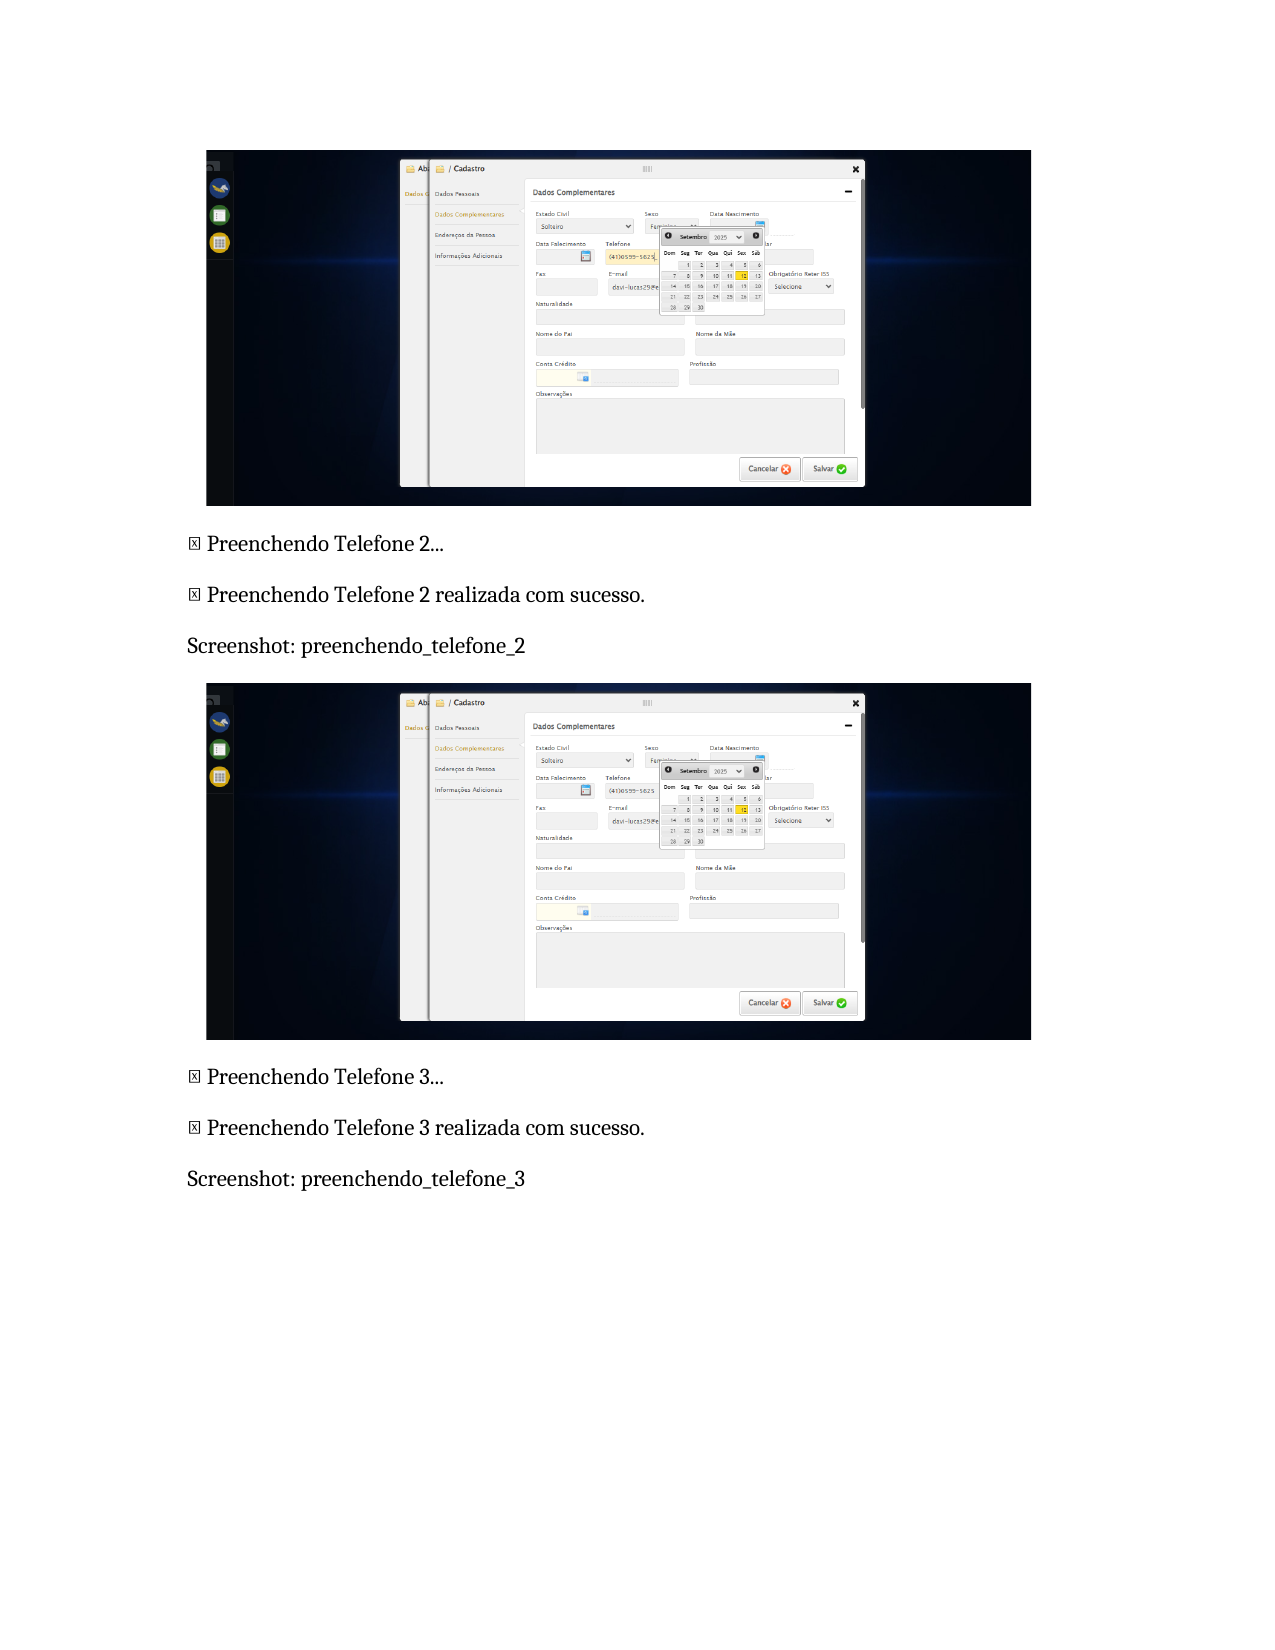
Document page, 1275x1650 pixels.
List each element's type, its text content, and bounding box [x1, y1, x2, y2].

text 🔄 Preenchendo Telefone 2... [187, 530, 1087, 557]
text ✅ Preenchendo Telefone 2 realizada com sucesso. [187, 581, 1087, 608]
picture [206, 683, 1032, 1040]
text Screenshot: preenchendo_telefone_3 [187, 1166, 1087, 1192]
picture [206, 150, 1032, 506]
text Screenshot: preenchendo_telefone_2 [187, 632, 1087, 659]
text ✅ Preenchendo Telefone 3 realizada com sucesso. [187, 1115, 1087, 1141]
text 🔄 Preenchendo Telefone 3... [187, 1064, 1087, 1090]
